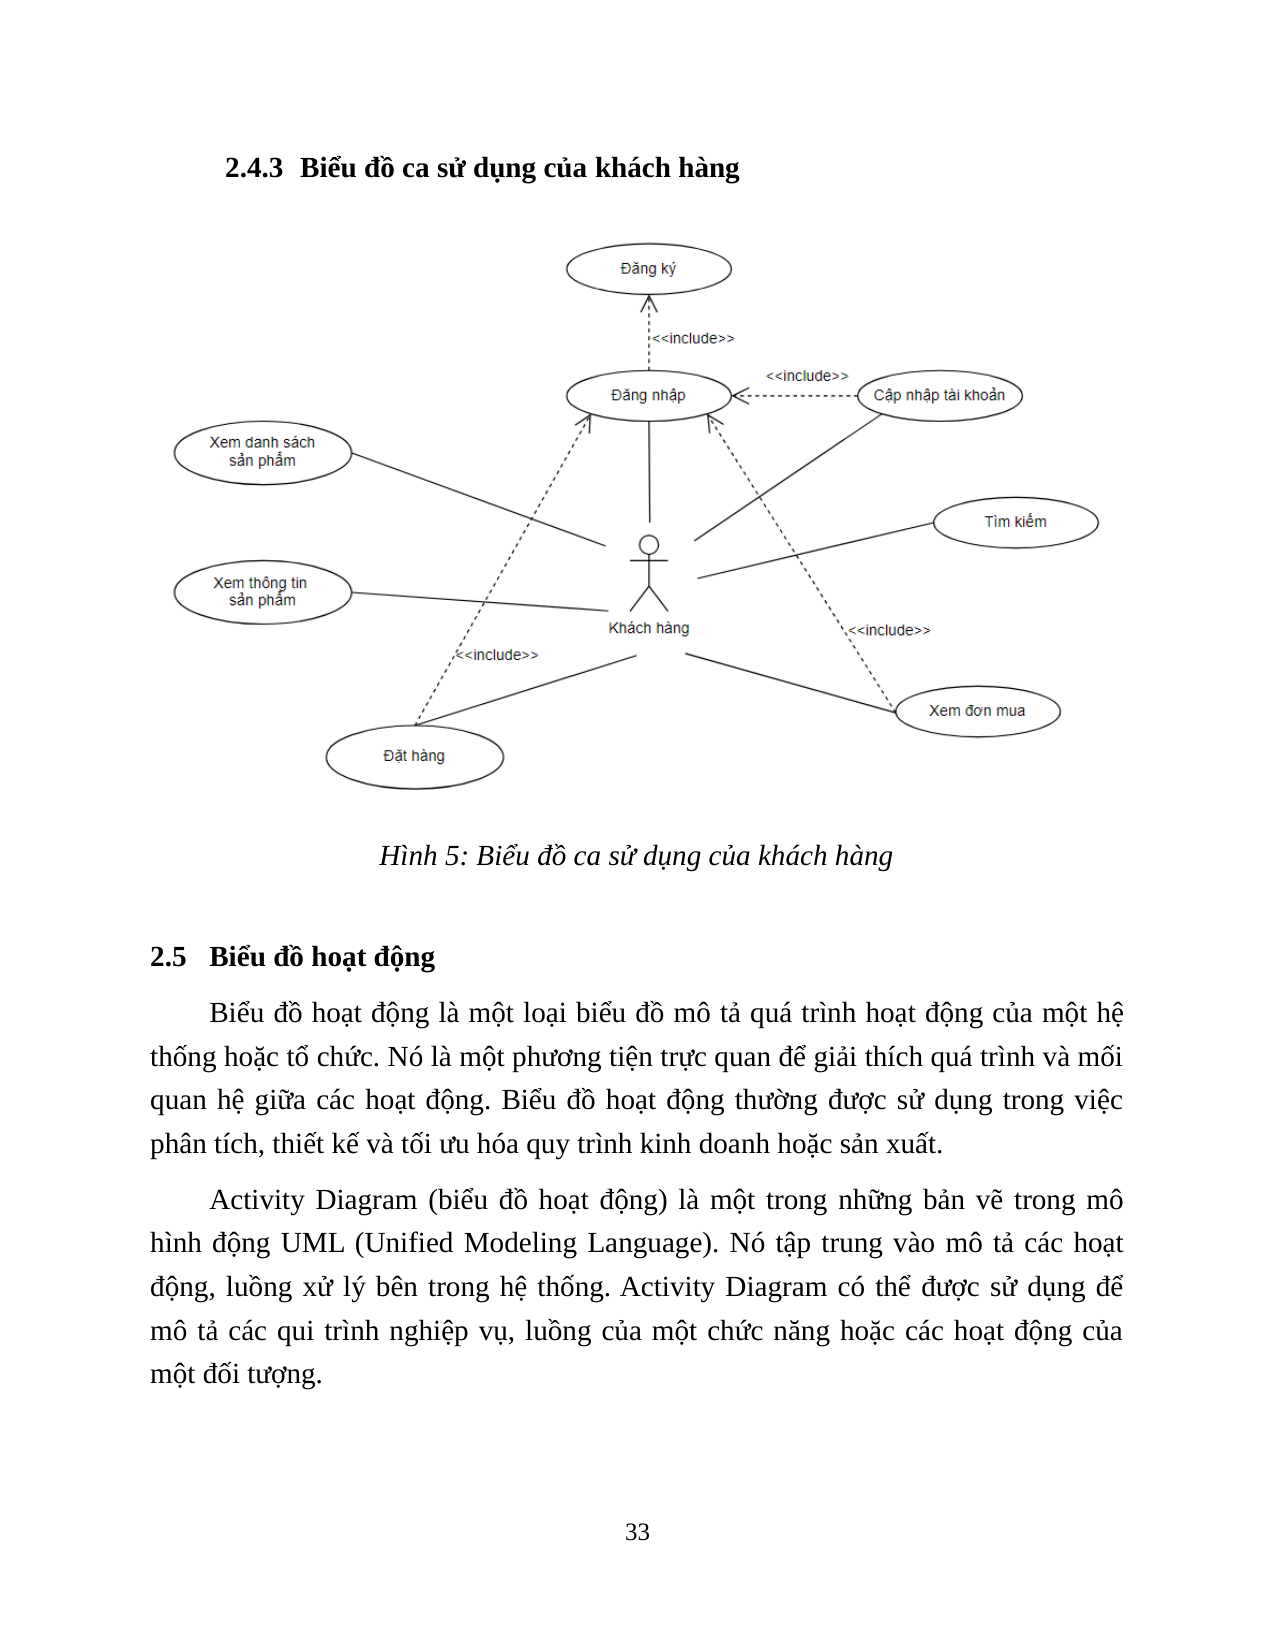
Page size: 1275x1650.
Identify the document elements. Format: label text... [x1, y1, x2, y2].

text Hình 5: Biểu đồ ca sử dụng của khách hàng [150, 838, 1125, 872]
text Biểu đồ hoạt động là một loại biểu đồ mô tả quá trình hoạt động của một hệ thống hoặc tổ chức. Nó là một phương tiện trực quan để giải thích quá trình và mối quan hệ giữa các hoạt động. Biểu đồ hoạt động thường được sử dụng trong việc phân tích, thiết kế và tối ưu hóa quy trình kinh doanh hoặc sản xuất. [150, 995, 1125, 1159]
picture [150, 206, 1125, 820]
list Biểu đồ hoạt động [150, 939, 1125, 973]
text Activity Diagram (biểu đồ hoạt động) là một trong những bản vẽ trong mô hình động UML (Unified Modeling Language). Nó tập trung vào mô tả các hoạt động, luồng xử lý bên trong hệ thống. Activity Diagram có thể được sử dụng để mô tả các qui trình nghiệp vụ, luồng của một chức năng hoặc các hoạt động của một đối tượng. [150, 1182, 1125, 1390]
list Biểu đồ ca sử dụng của khách hàng [225, 150, 1125, 183]
